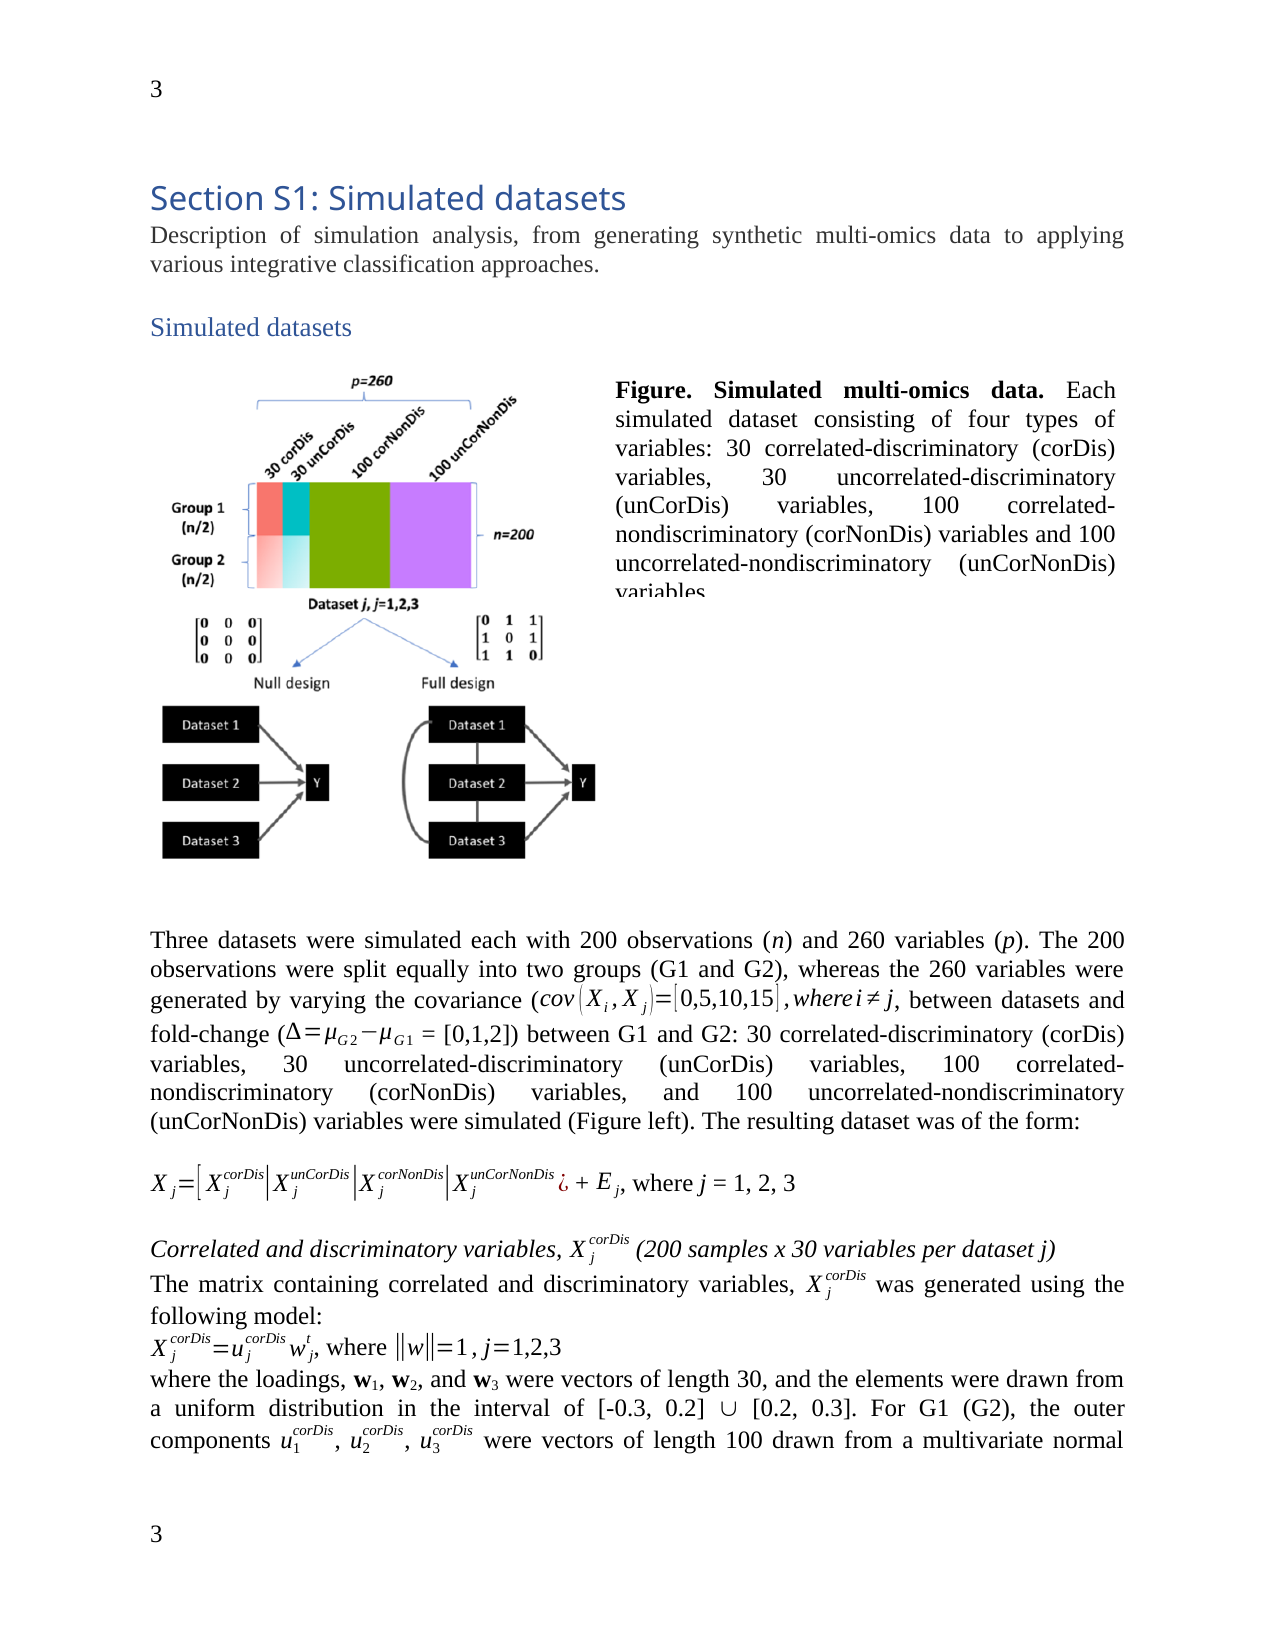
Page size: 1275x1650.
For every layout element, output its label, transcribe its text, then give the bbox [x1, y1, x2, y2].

text + , where j = 1, 2, 3 [150, 1164, 1125, 1202]
subtitle Section S1: Simulated datasets [150, 175, 1125, 220]
text The matrix containing correlated and discriminatory variables, was generated using the following model: [150, 1266, 1125, 1329]
text Three datasets were simulated each with 200 observations (n) and 260 variables (p). The 200 observations were split equally into two groups (G1 and G2), whereas the 260 variables were generated by varying the covariance (, between datasets and fold-change ( = [0,1,2]) between G1 and G2: 30 correlated-discriminatory (corDis) variables, 30 uncorrelated-discriminatory (unCorDis) variables, 100 correlated-nondiscriminatory (corNonDis) variables, and 100 uncorrelated-nondiscriminatory (unCorNonDis) variables were simulated (Figure left). The resulting dataset was of the form: [150, 925, 1125, 1135]
text , where [150, 1329, 1125, 1364]
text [150, 1364, 1125, 1457]
subtitle Simulated datasets [150, 311, 1125, 342]
text Correlated and discriminatory variables, (200 samples x 30 variables per dataset j) [150, 1231, 1125, 1266]
picture [150, 370, 605, 868]
text Description of simulation analysis, from generating synthetic multi-omics data to applying various integrative classification approaches. [150, 220, 1125, 278]
